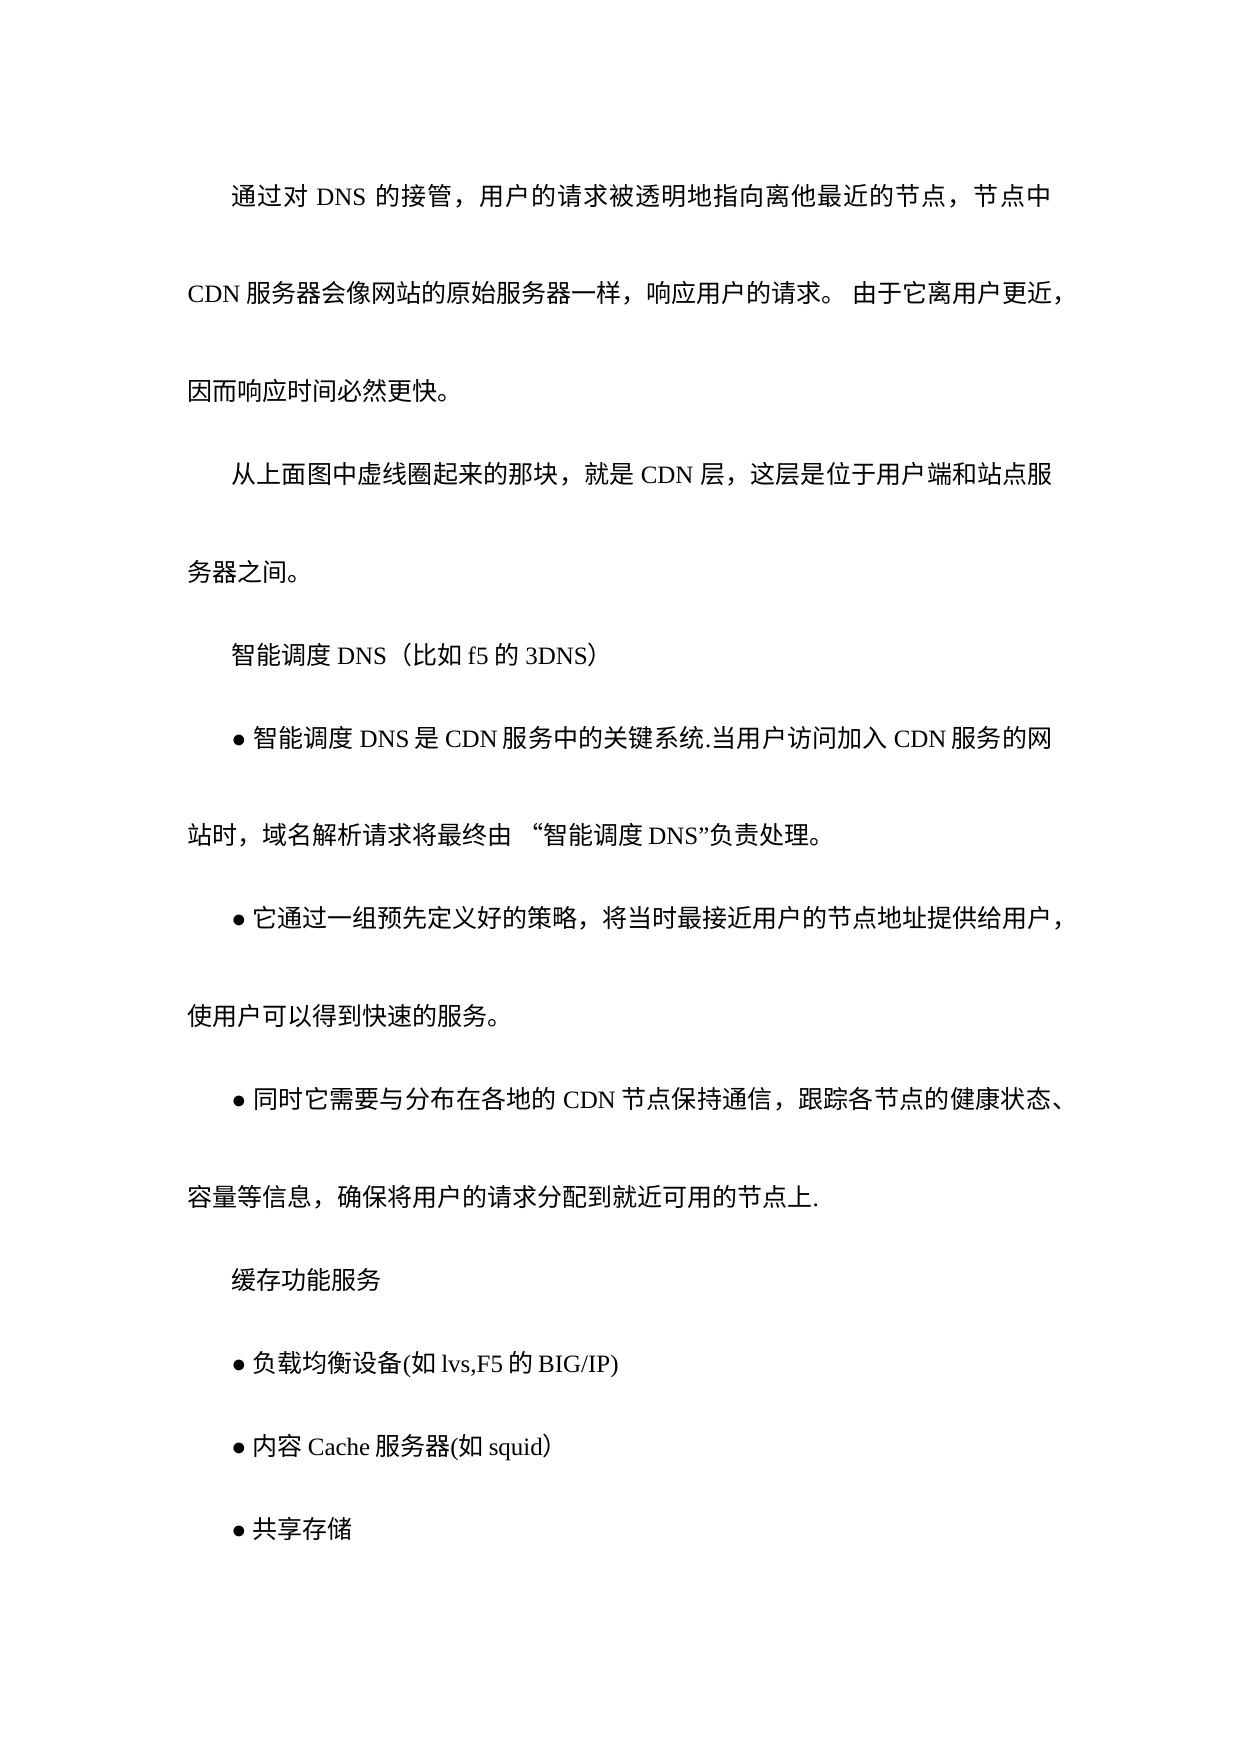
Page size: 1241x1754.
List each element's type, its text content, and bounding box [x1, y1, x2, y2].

text 从上面图中虚线圈起来的那块，就是 CDN 层，这层是位于用户端和站点服务器之间。 [187, 440, 1053, 603]
text 通过对 DNS 的接管，用户的请求被透明地指向离他最近的节点，节点中 CDN 服务器会像网站的原始服务器一样，响应用户的请求。 由于它离用户更近，因而响应时间必然更快。 [187, 162, 1053, 422]
text ● 它通过一组预先定义好的策略，将当时最接近用户的节点地址提供给用户，使用户可以得到快速的服务。 [187, 884, 1053, 1047]
text ● 负载均衡设备(如lvs,F5的BIG/IP) [187, 1329, 1053, 1394]
text ● 同时它需要与分布在各地的CDN节点保持通信，跟踪各节点的健康状态、容量等信息，确保将用户的请求分配到就近可用的节点上. [187, 1065, 1053, 1228]
text ● 内容Cache服务器(如squid） [187, 1412, 1053, 1477]
text 缓存功能服务 [187, 1246, 1053, 1311]
text 智能调度 DNS（比如 f5 的 3DNS） [187, 621, 1053, 686]
text ● 共享存储 [187, 1495, 1053, 1560]
text ● 智能调度DNS是CDN服务中的关键系统.当用户访问加入CDN服务的网站时，域名解析请求将最终由 “智能调度DNS”负责处理。 [187, 704, 1053, 866]
